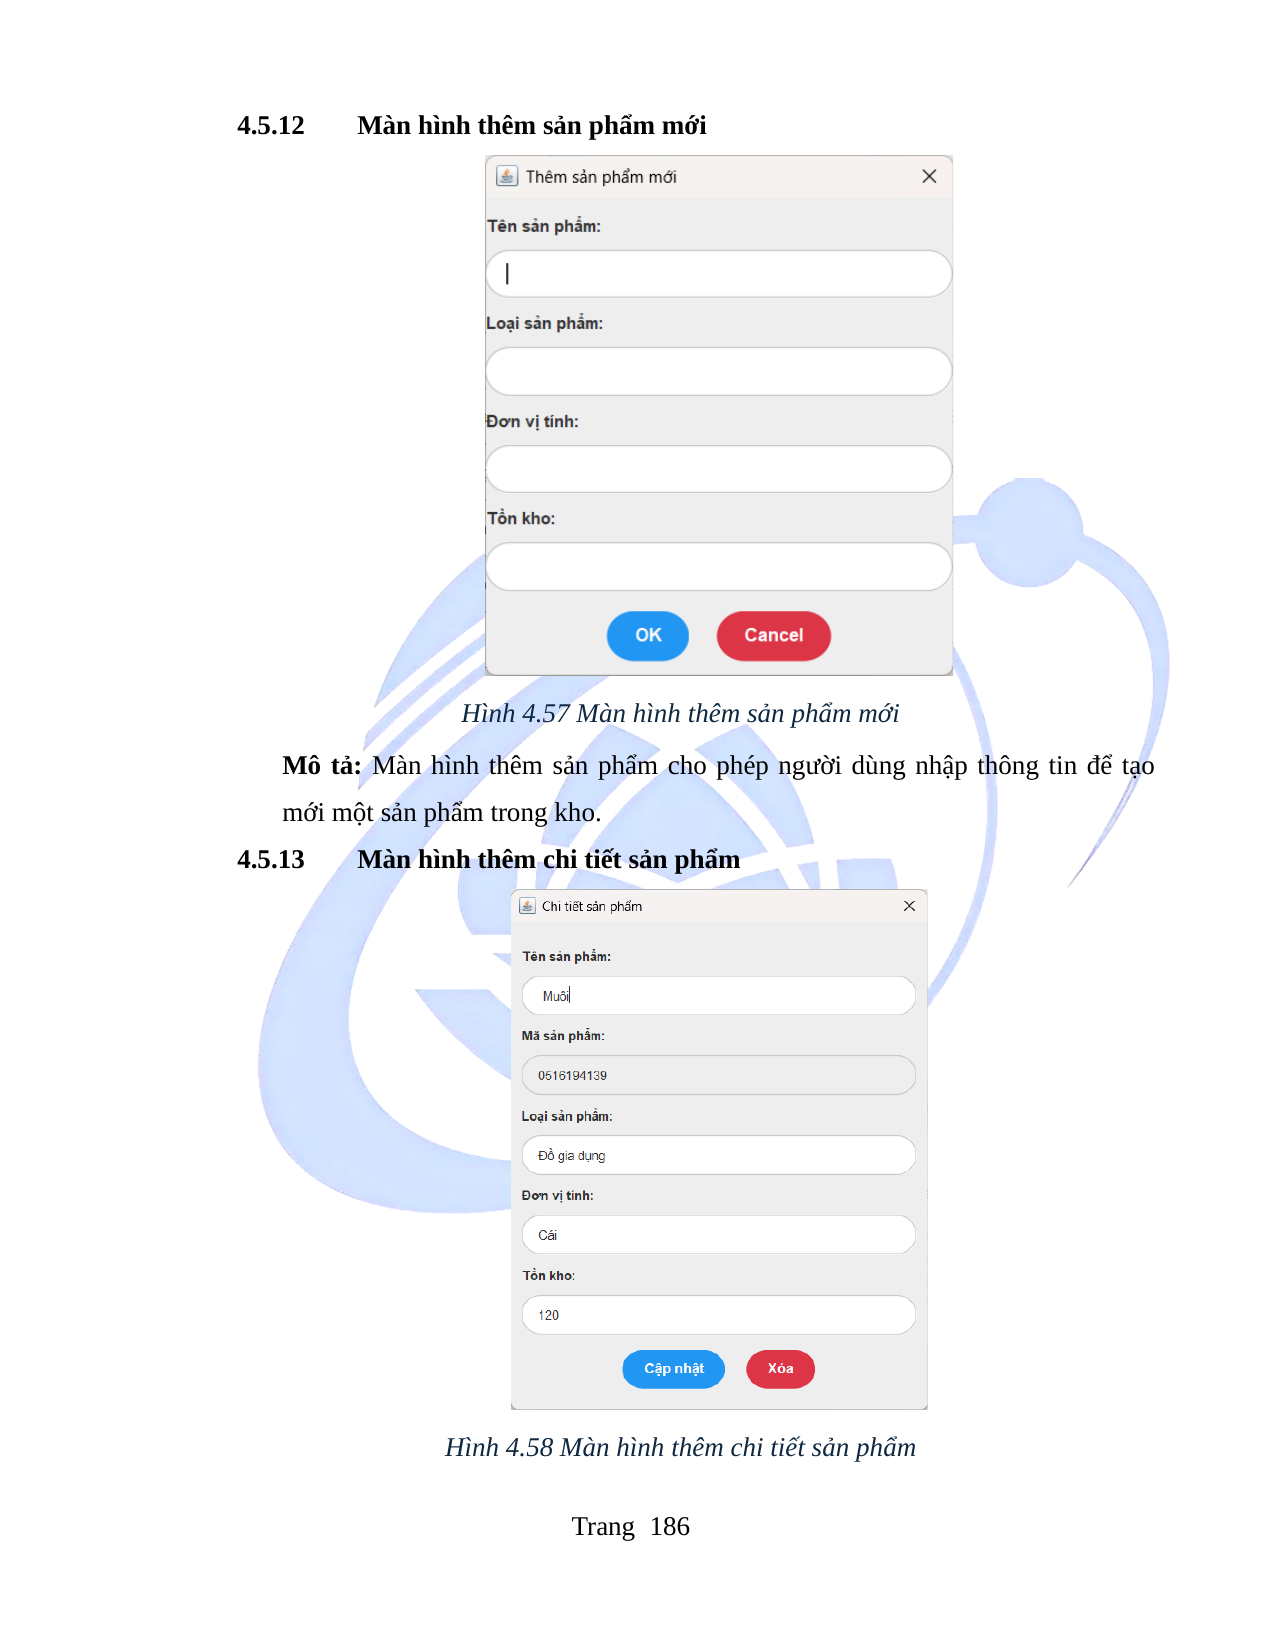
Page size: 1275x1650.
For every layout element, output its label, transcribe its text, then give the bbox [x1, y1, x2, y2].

picture [511, 889, 928, 1410]
text Mô tả: Màn hình thêm sản phẩm cho phép người dùng nhập thông tin để tạo mới một sản phẩm trong kho. [282, 749, 1156, 827]
subtitle Phương pháp xác nhận phạm vi [216, 478, 1192, 1230]
picture [485, 155, 954, 676]
subtitle Màn hình thêm sản phẩm mới [237, 109, 1156, 140]
subtitle Màn hình thêm chi tiết sản phẩm [237, 843, 1156, 874]
